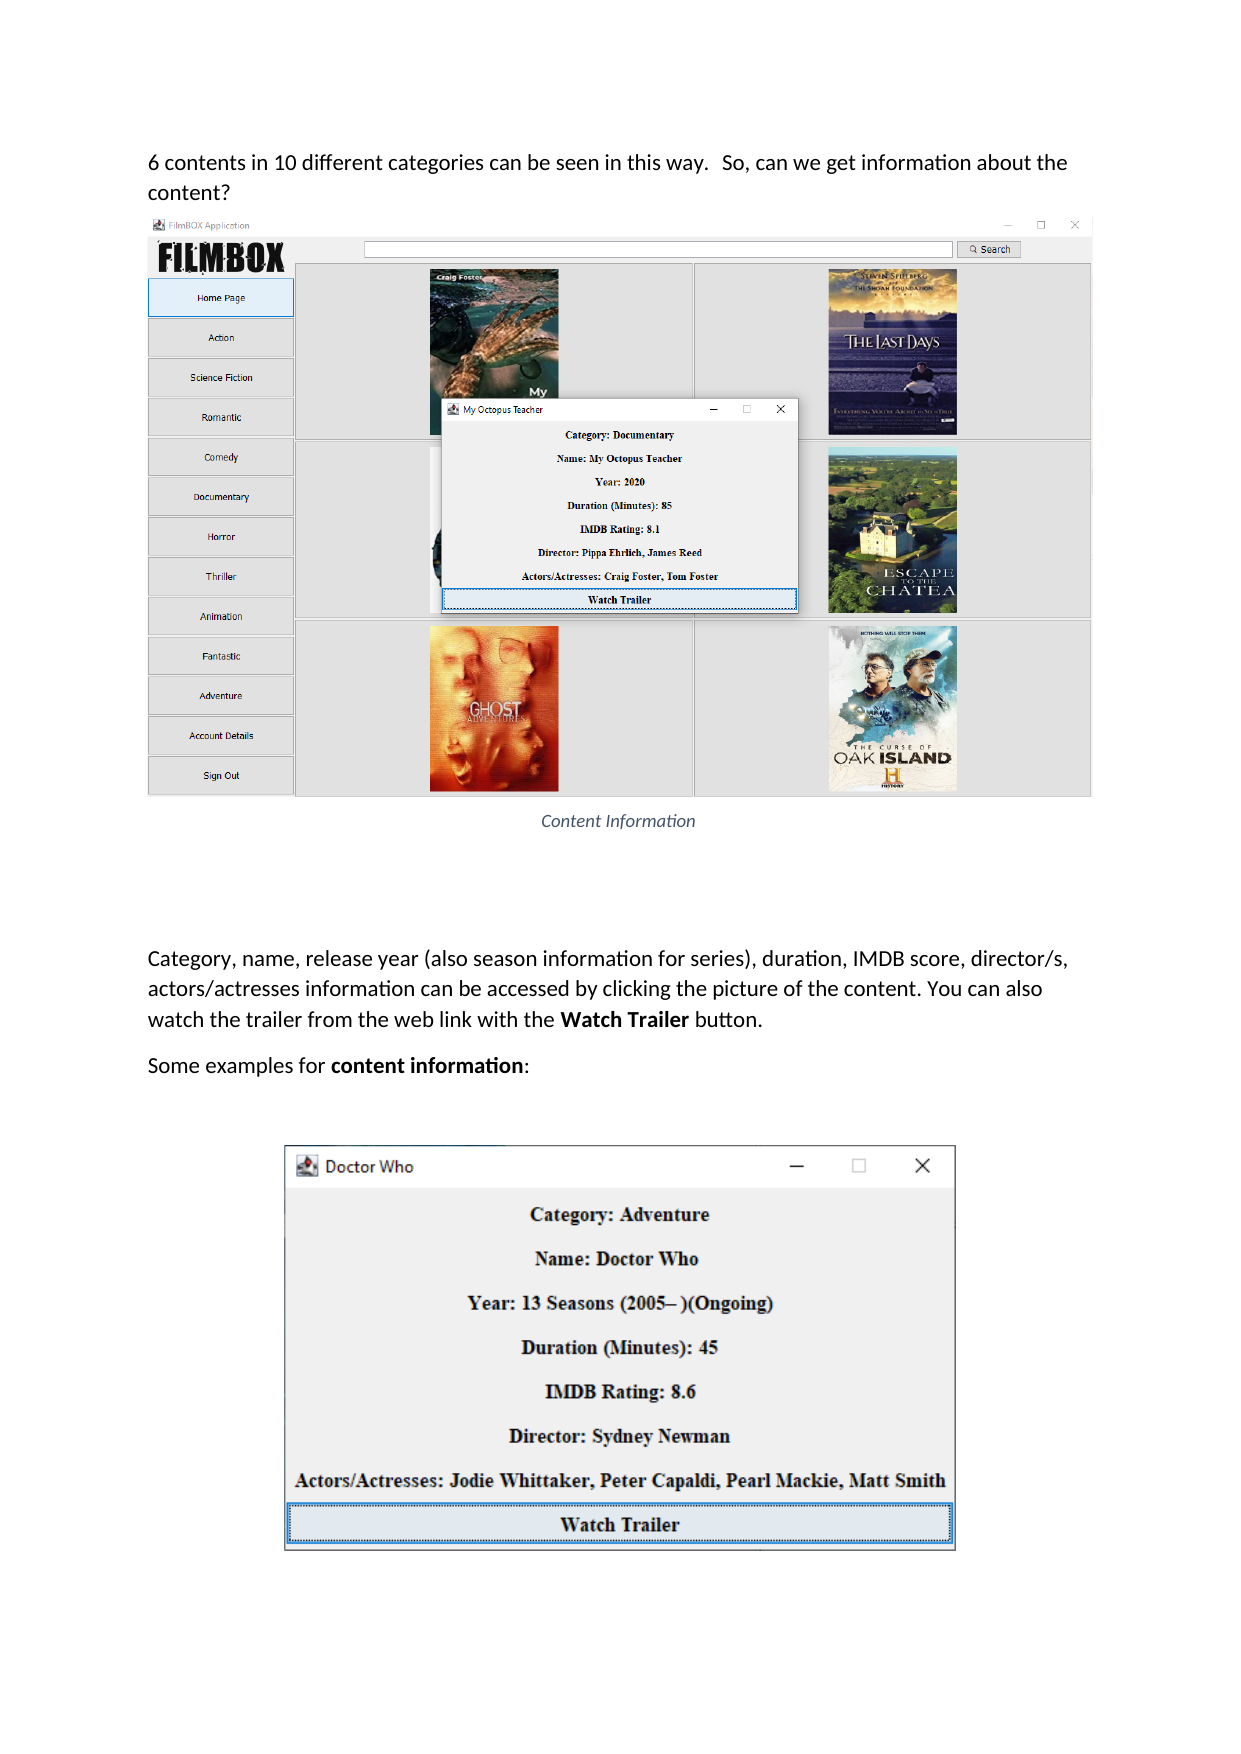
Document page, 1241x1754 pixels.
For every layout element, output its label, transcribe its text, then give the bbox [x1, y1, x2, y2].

picture [147, 215, 1093, 797]
text Some examples for content information: [148, 1052, 1093, 1080]
text 6 contents in 10 different categories can be seen in this way. So, can we get information about the content? [148, 148, 1093, 206]
picture [284, 1145, 956, 1551]
text Category, name, release year (also season information for series), duration, IMDB score, director/s, actors/actresses information can be accessed by clicking the picture of the content. You can also watch the trailer from the web link with the Watch Trailer button. [148, 944, 1093, 1033]
